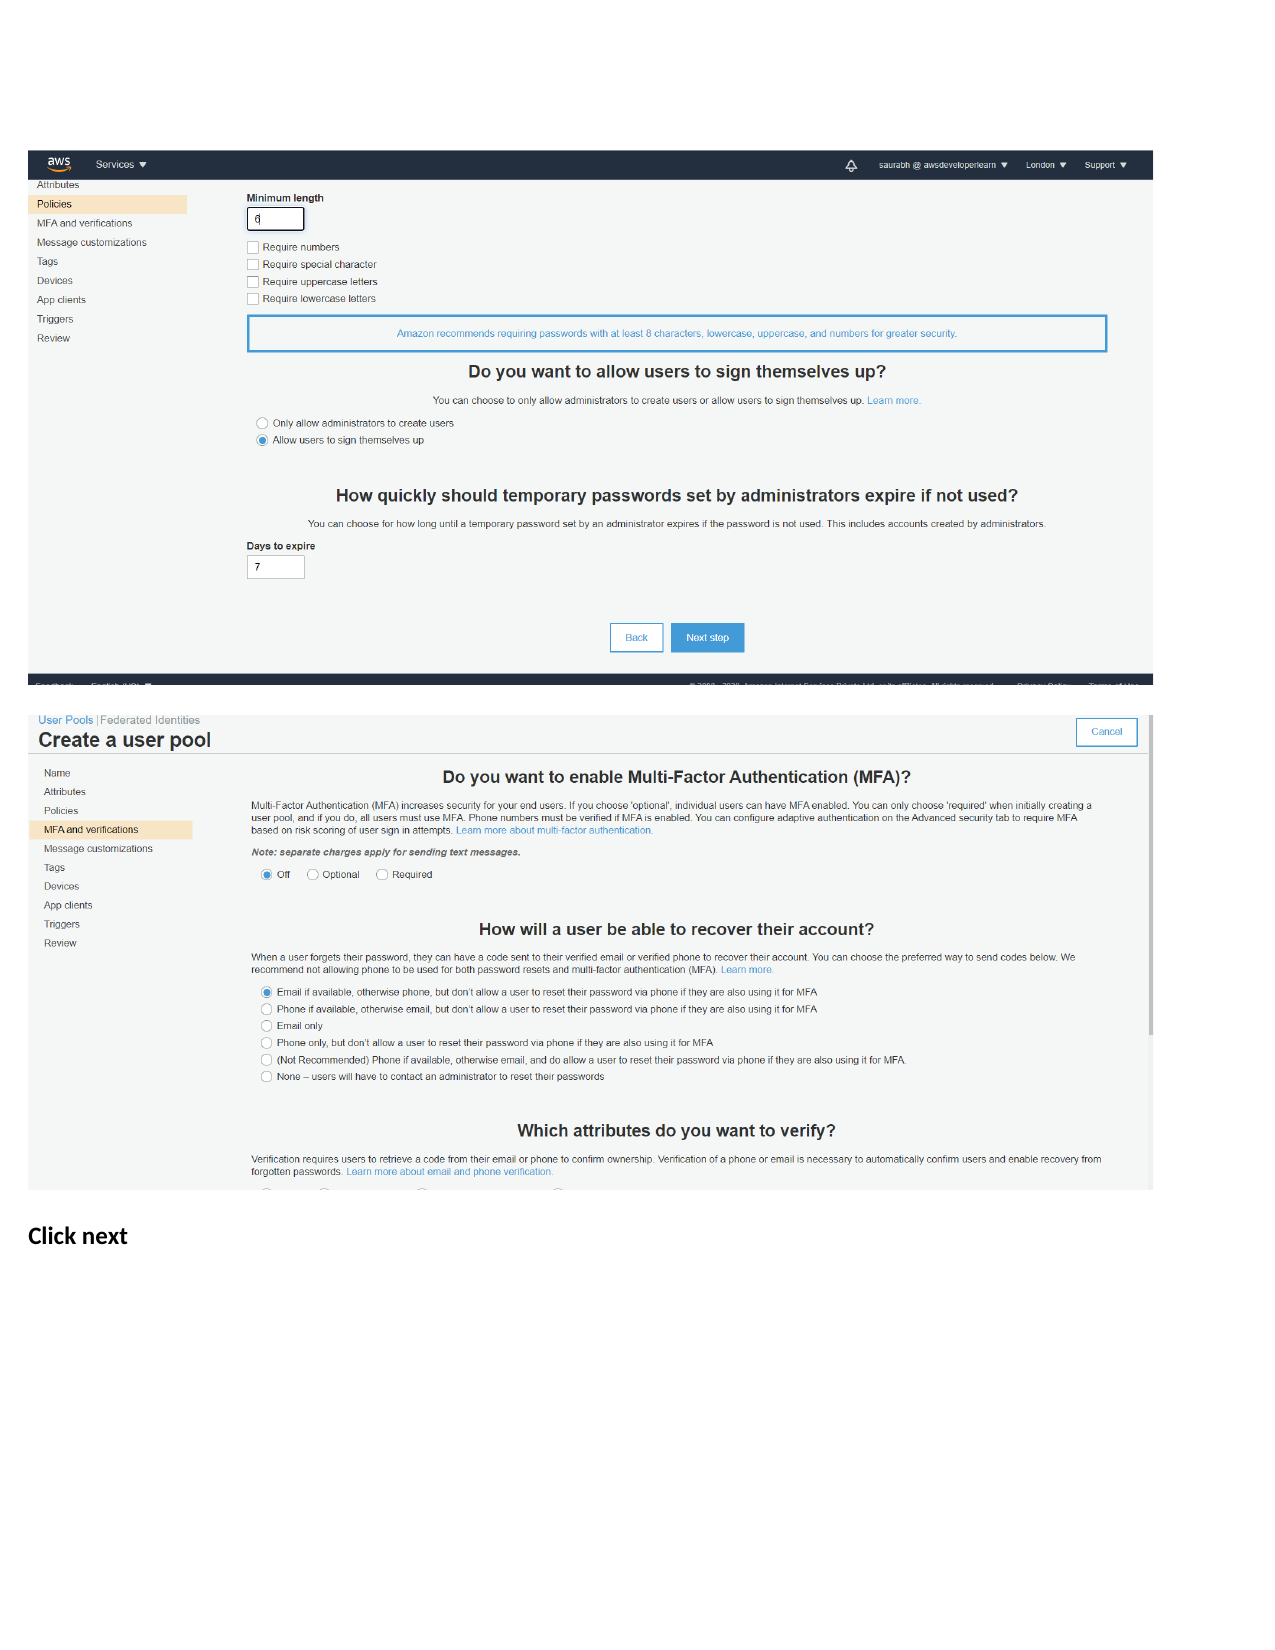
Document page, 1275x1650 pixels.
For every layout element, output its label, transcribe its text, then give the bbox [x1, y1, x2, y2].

picture [28, 150, 1154, 685]
picture [28, 715, 1154, 1190]
text Click next [28, 1220, 1125, 1251]
